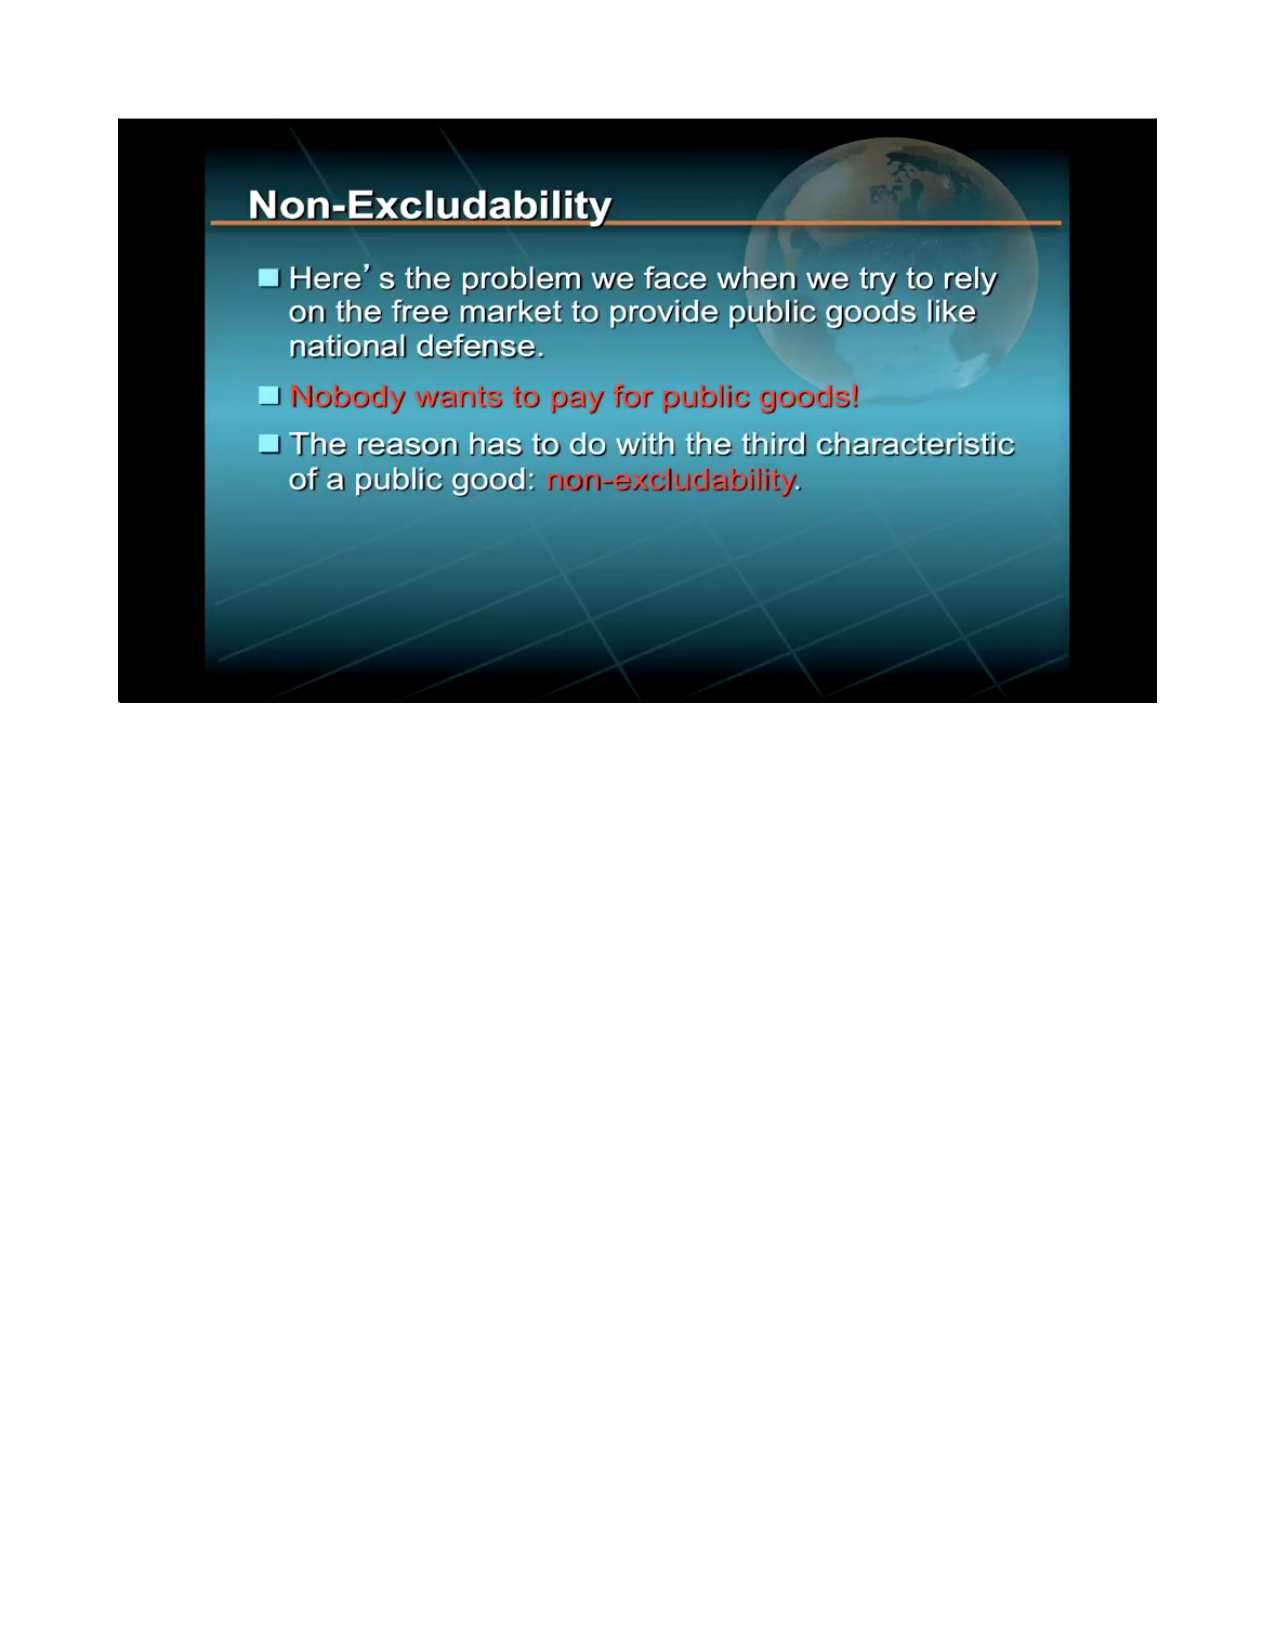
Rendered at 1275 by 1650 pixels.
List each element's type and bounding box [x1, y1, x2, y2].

picture [118, 118, 1157, 703]
